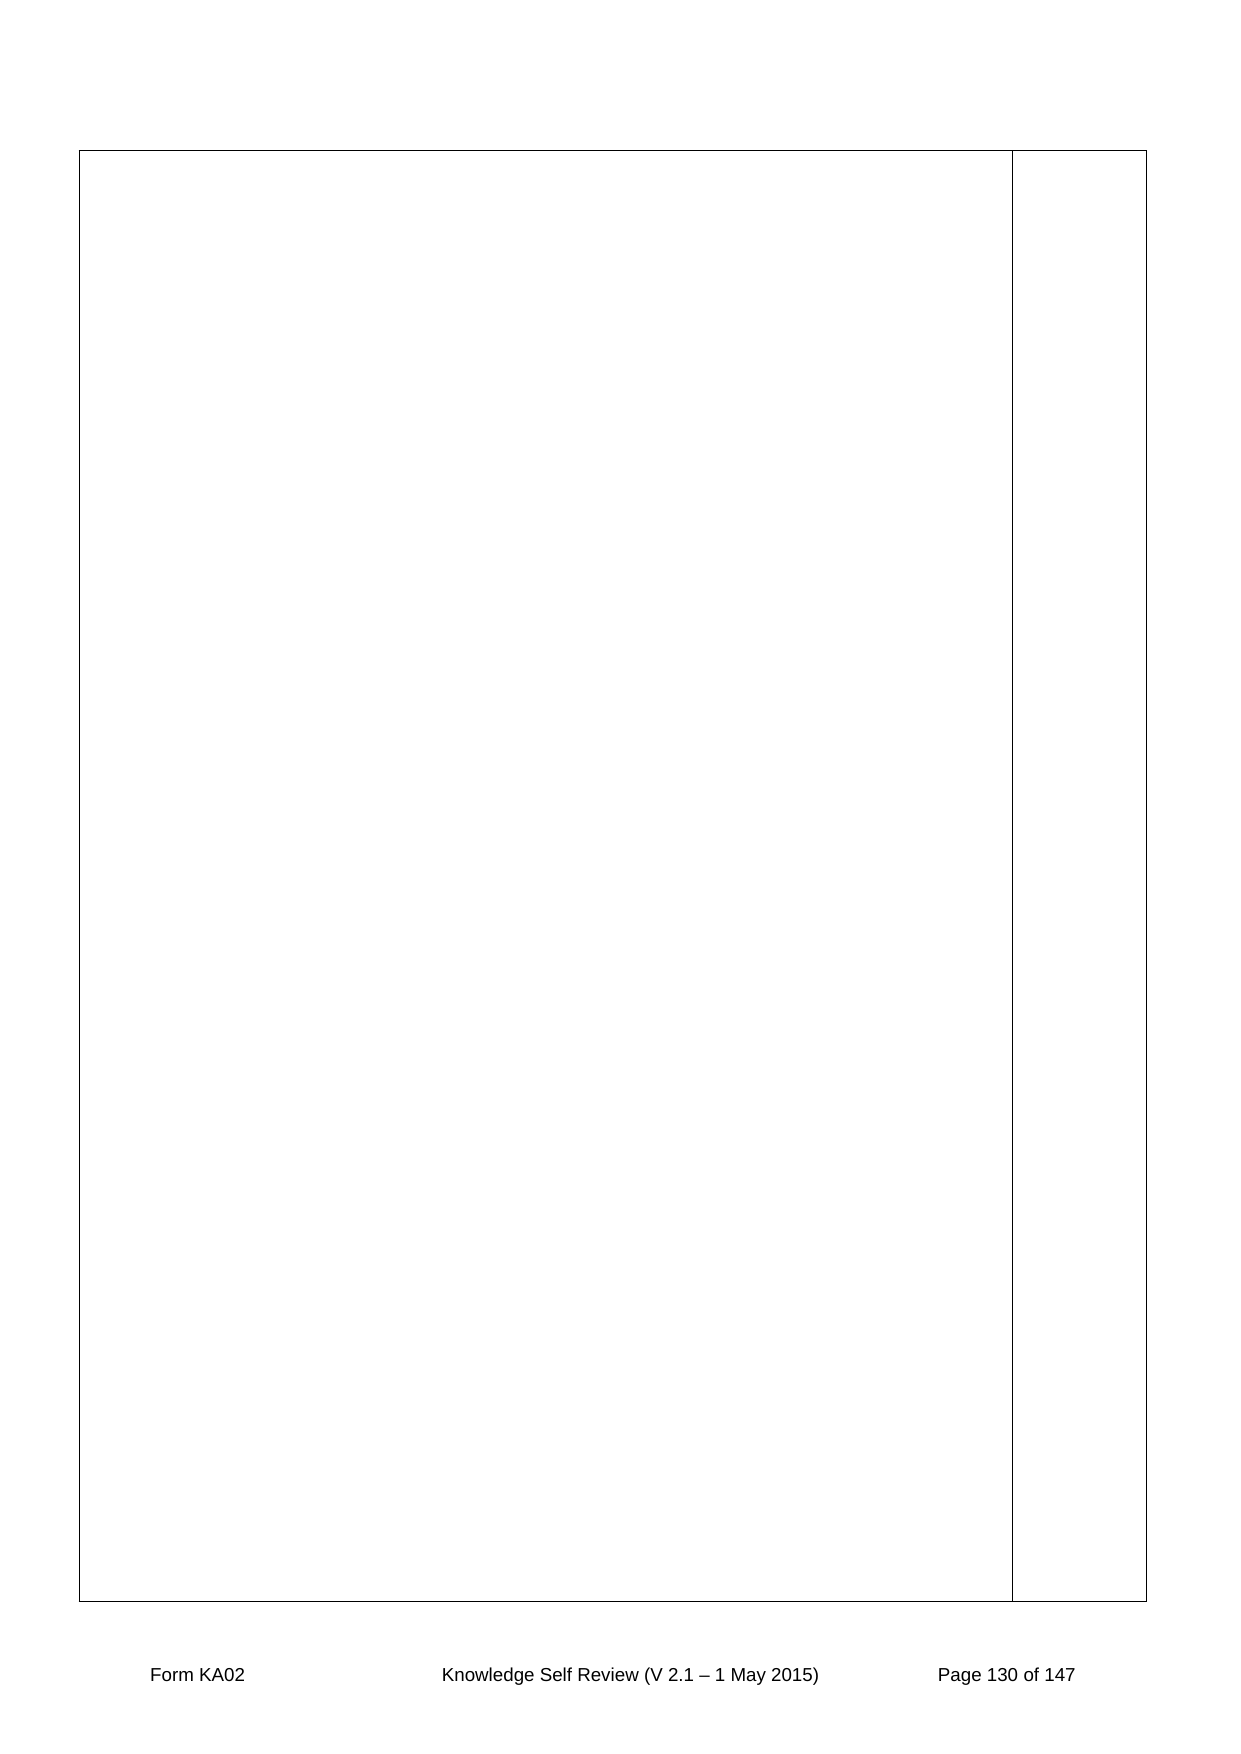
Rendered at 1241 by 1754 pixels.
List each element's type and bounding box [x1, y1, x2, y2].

table_cell [1013, 151, 1146, 1601]
table_cell [80, 151, 1012, 1601]
